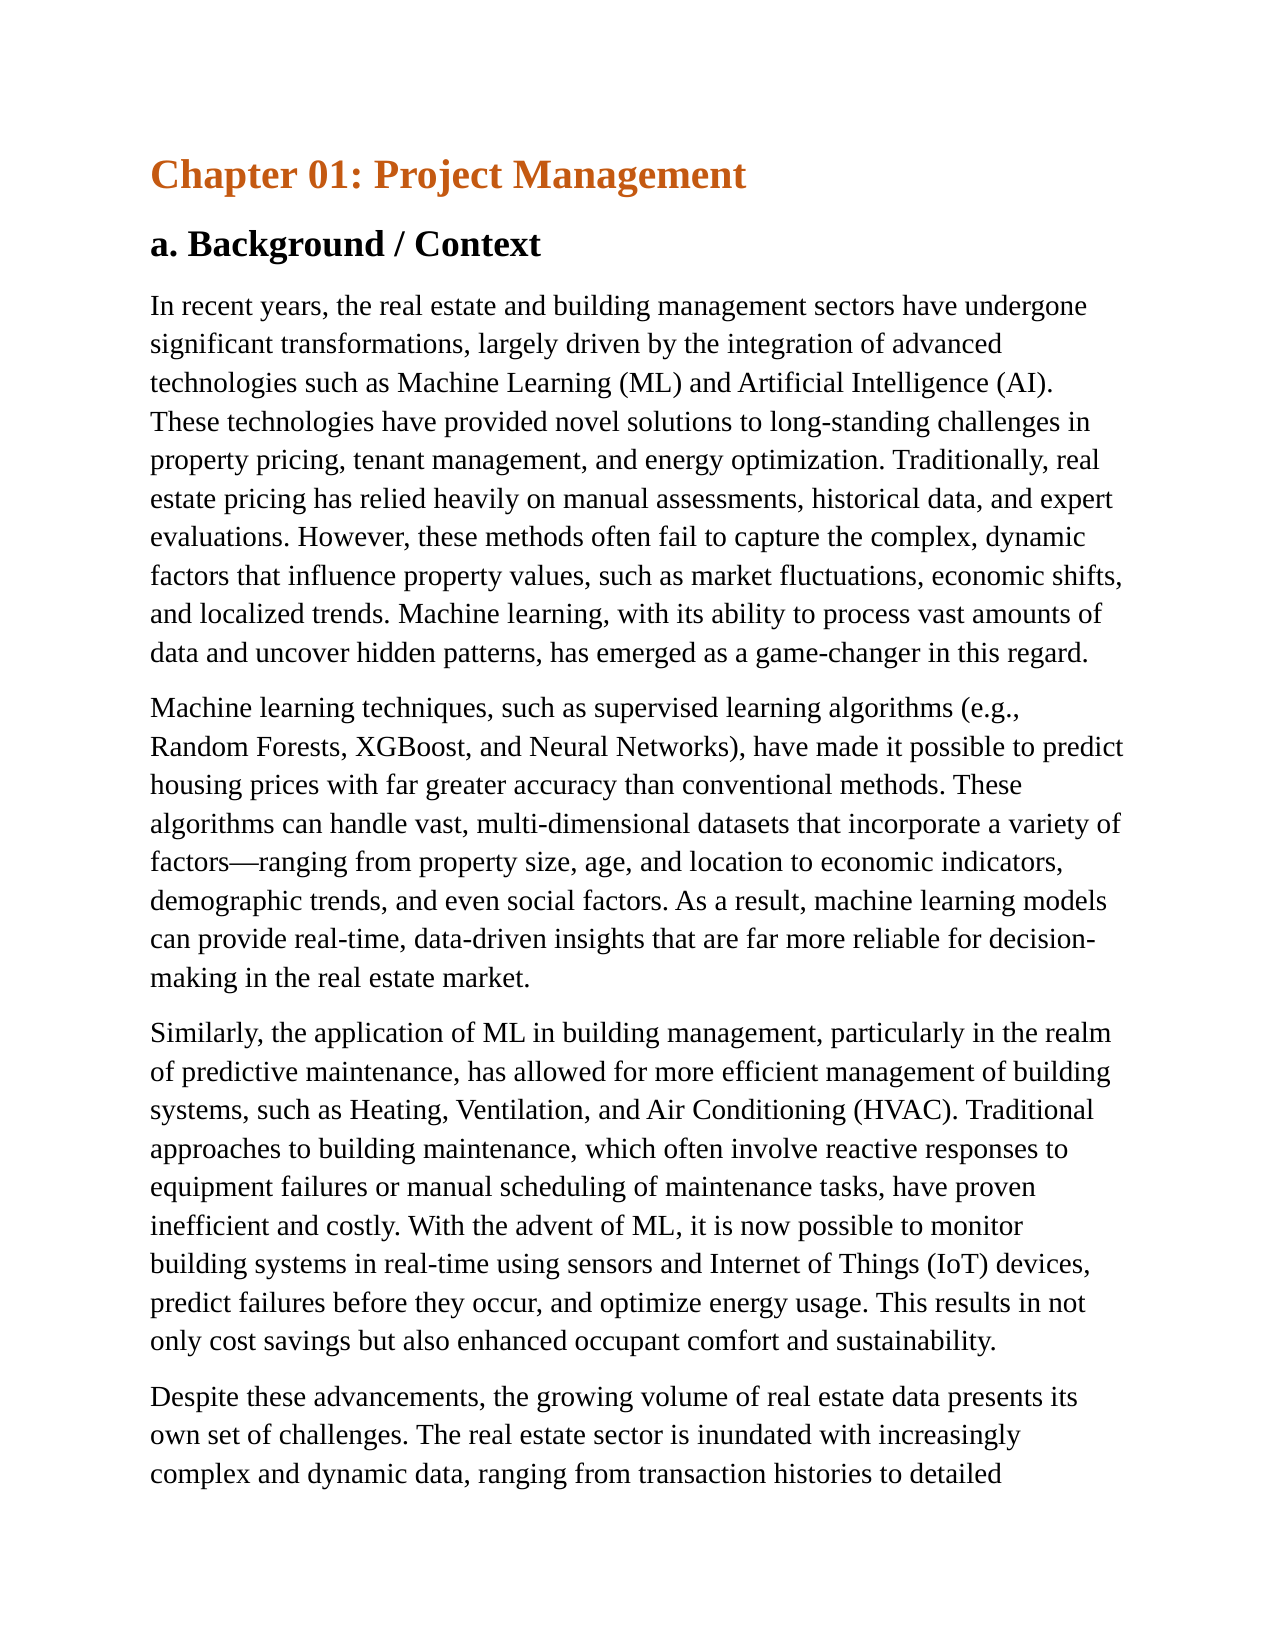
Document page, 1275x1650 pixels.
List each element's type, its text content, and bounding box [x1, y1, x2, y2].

text Chapter 01: Project Management [150, 150, 1125, 198]
text Machine learning techniques, such as supervised learning algorithms (e.g., Random Forests, XGBoost, and Neural Networks), have made it possible to predict housing prices with far greater accuracy than conventional methods. These algorithms can handle vast, multi-dimensional datasets that incorporate a variety of factors—ranging from property size, age, and location to economic indicators, demographic trends, and even social factors. As a result, machine learning models can provide real-time, data-driven insights that are far more reliable for decision-making in the real estate market. [150, 690, 1125, 993]
text Similarly, the application of ML in building management, particularly in the realm of predictive maintenance, has allowed for more efficient management of building systems, such as Heating, Ventilation, and Air Conditioning (HVAC). Traditional approaches to building maintenance, which often involve reactive responses to equipment failures or manual scheduling of maintenance tasks, have proven inefficient and costly. With the advent of ML, it is now possible to monitor building systems in real-time using sensors and Internet of Things (IoT) devices, predict failures before they occur, and optimize energy usage. This results in not only cost savings but also enhanced occupant comfort and sustainability. [150, 1015, 1125, 1357]
text In recent years, the real estate and building management sectors have undergone significant transformations, largely driven by the integration of advanced technologies such as Machine Learning (ML) and Artificial Intelligence (AI). These technologies have provided novel solutions to long-standing challenges in property pricing, tenant management, and energy optimization. Traditionally, real estate pricing has relied heavily on manual assessments, historical data, and expert evaluations. However, these methods often fail to capture the complex, dynamic factors that influence property values, such as market fluctuations, economic shifts, and localized trends. Machine learning, with its ability to process vast amounts of data and uncover hidden patterns, has emerged as a game-changer in this regard. [150, 288, 1125, 668]
text a. Background / Context [150, 222, 1125, 265]
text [150, 1379, 1125, 1489]
